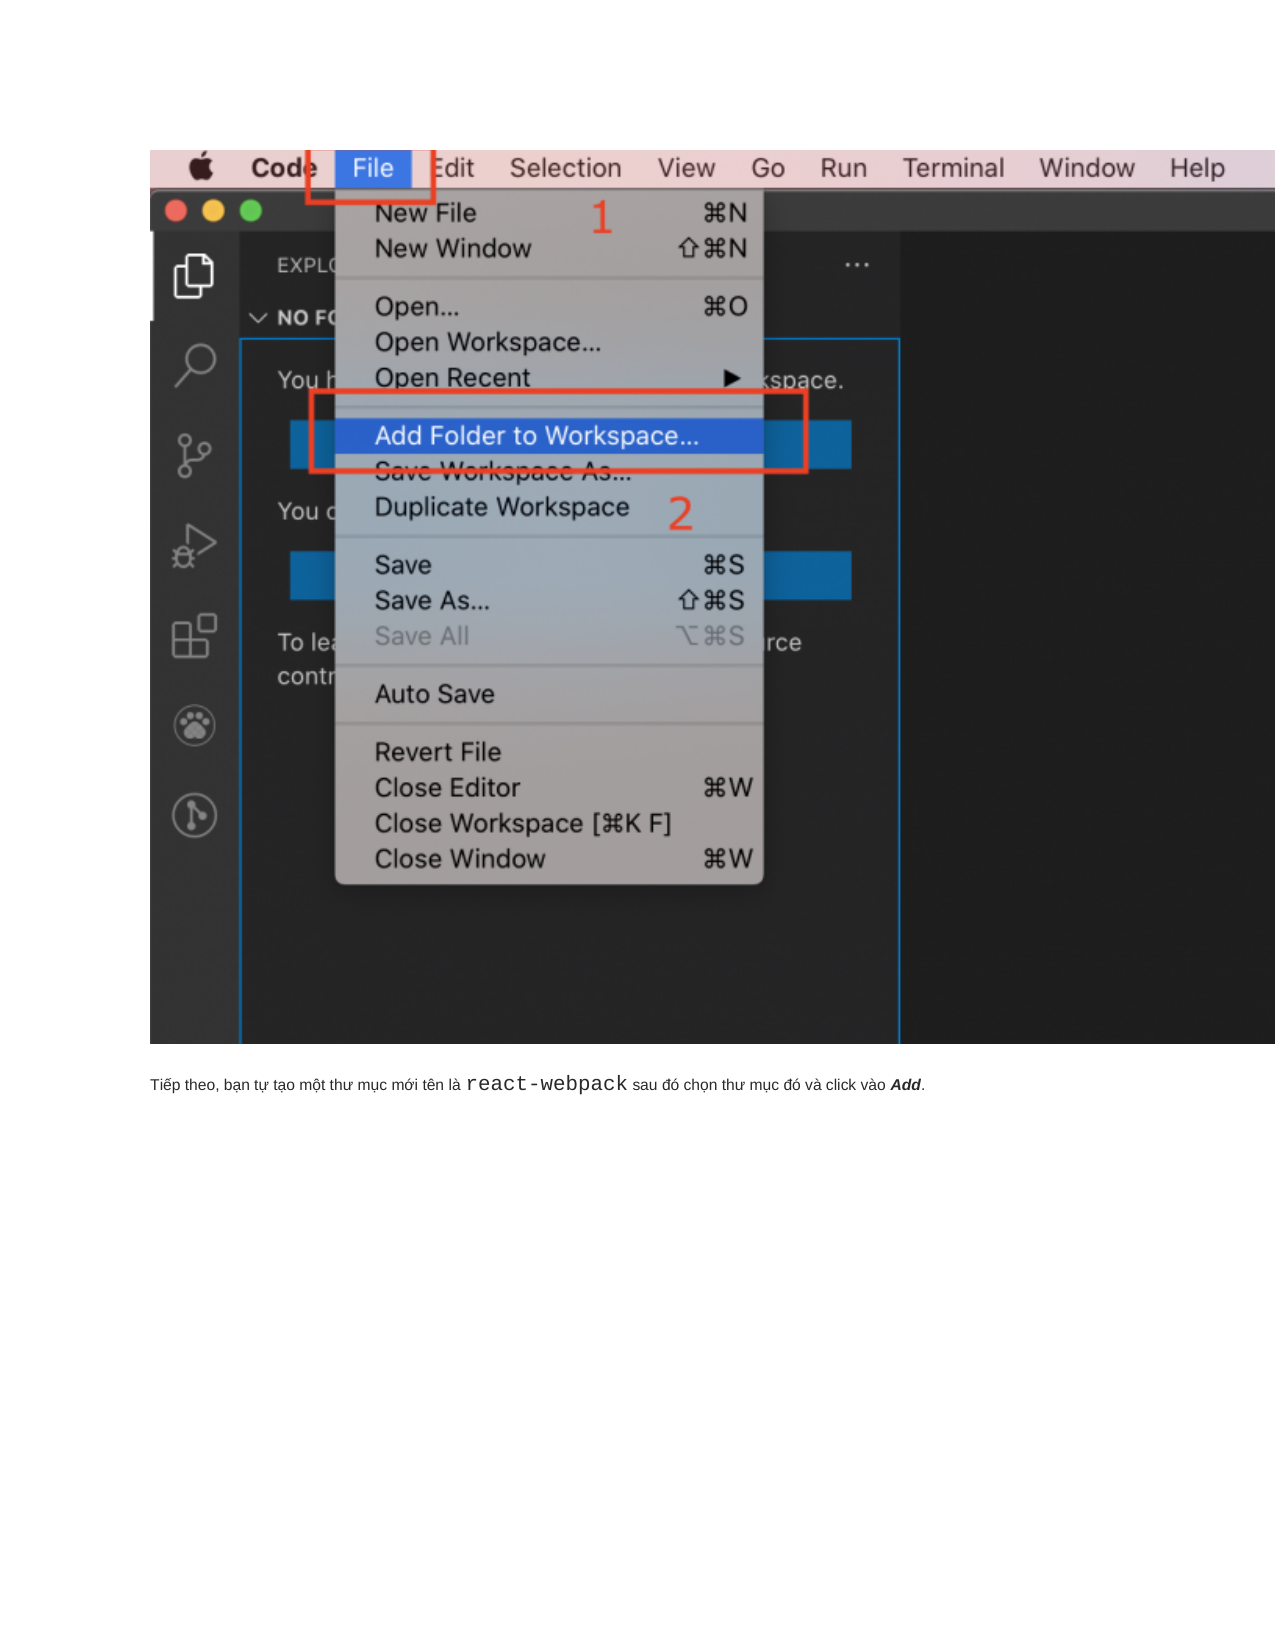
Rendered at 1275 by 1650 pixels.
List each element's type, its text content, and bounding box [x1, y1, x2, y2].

text Tiếp theo, bạn tự tạo một thư mục mới tên là react-webpack sau đó chọn thư mục đó và click vào Add. [150, 1073, 1125, 1097]
picture [150, 150, 1275, 1044]
